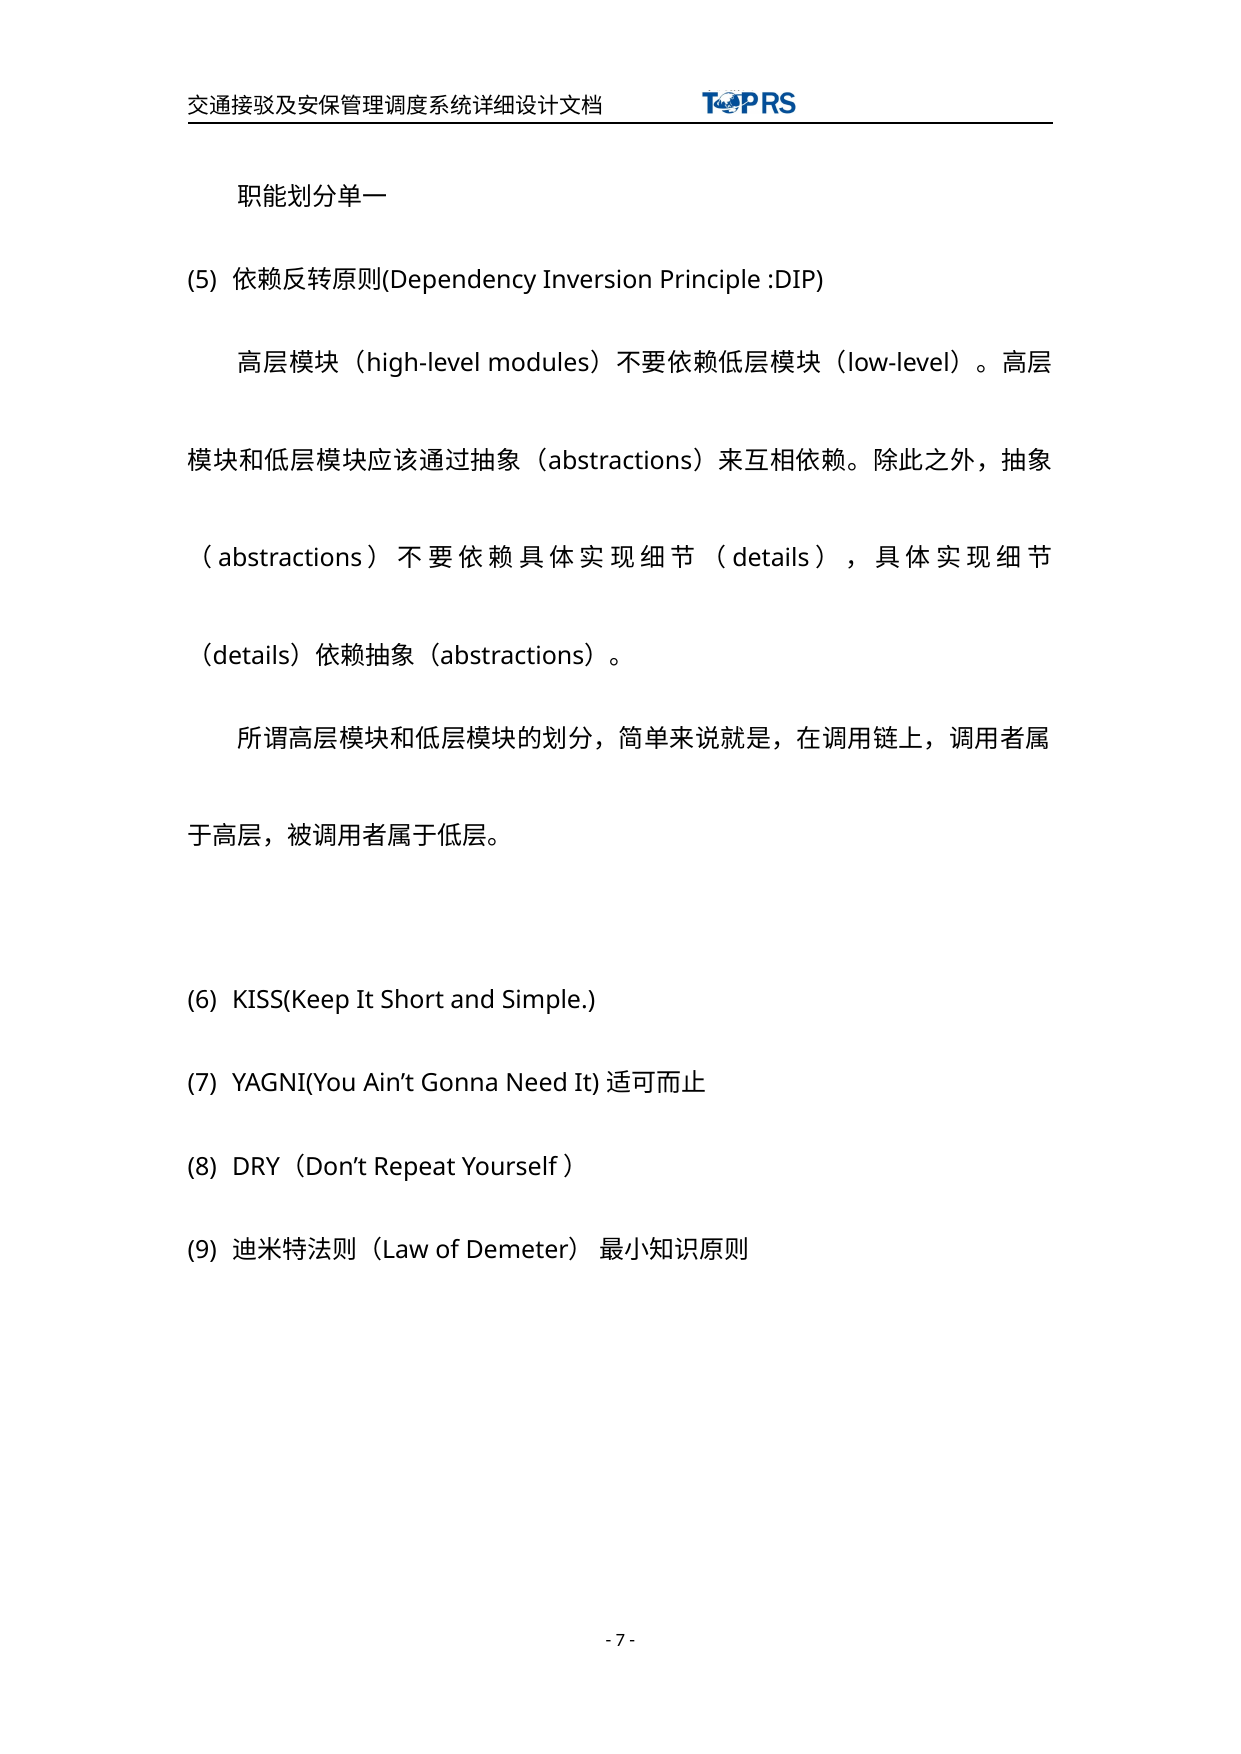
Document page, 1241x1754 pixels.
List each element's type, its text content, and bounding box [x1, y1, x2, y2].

list 依赖反转原则(Dependency Inversion Principle :DIP) [187, 245, 1053, 310]
text 高层模块（high-level modules）不要依赖低层模块（low-level）。高层模块和低层模块应该通过抽象（abstractions）来互相依赖。除此之外，抽象（abstractions）不要依赖具体实现细节（details），具体实现细节（details）依赖抽象（abstractions）。 [187, 328, 1053, 686]
list DRY（Don’t Repeat Yourself ） [187, 1132, 1053, 1197]
list 迪米特法则（Law of Demeter） 最小知识原则 [187, 1215, 1053, 1280]
list KISS(Keep It Short and Simple.) [187, 966, 1053, 1031]
picture [701, 90, 796, 114]
list YAGNI(You Ain’t Gonna Need It) 适可而止 [187, 1048, 1053, 1113]
text 职能划分单一 [187, 162, 1053, 227]
text 所谓高层模块和低层模块的划分，简单来说就是，在调用链上，调用者属于高层，被调用者属于低层。 [187, 704, 1053, 866]
